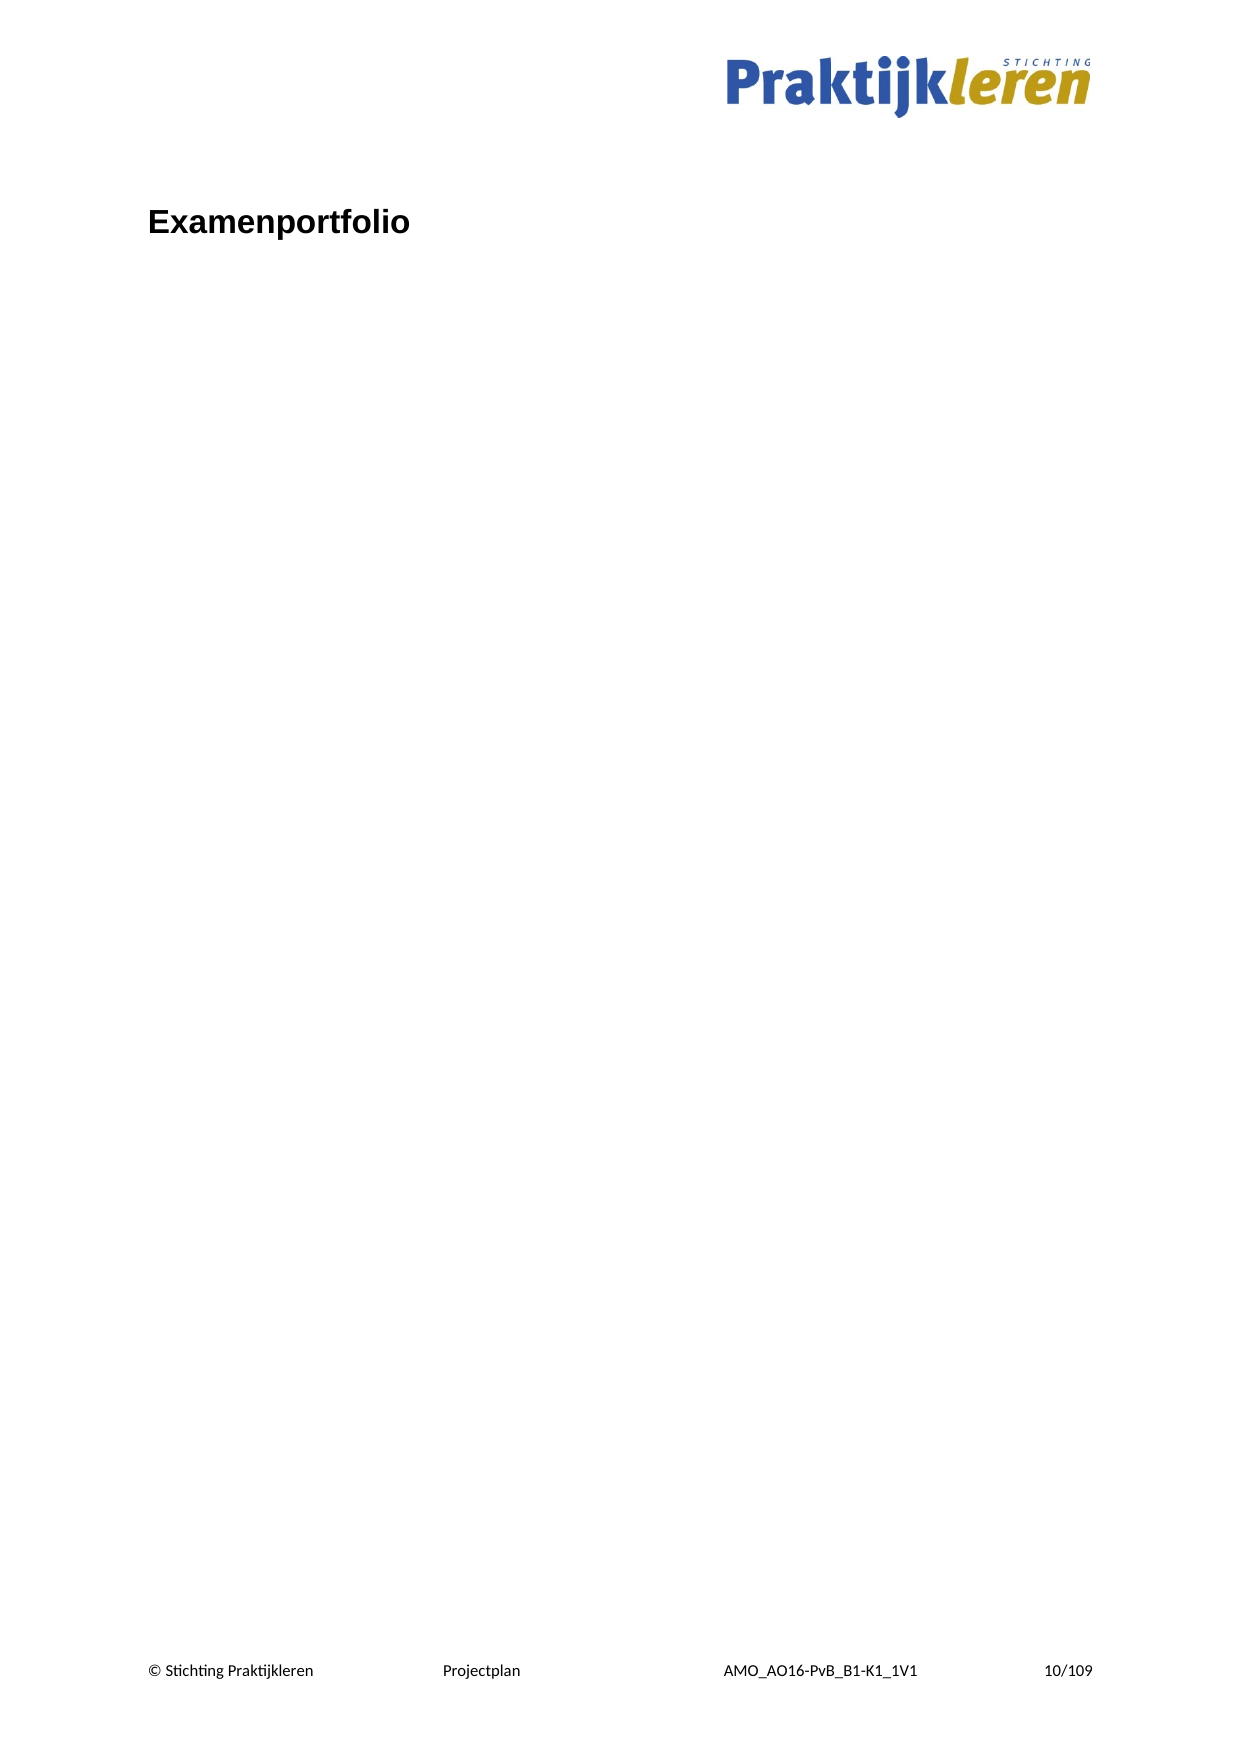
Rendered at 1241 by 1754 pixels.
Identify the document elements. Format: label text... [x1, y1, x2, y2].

subtitle Examenportfolio [148, 202, 1093, 241]
picture [727, 56, 1090, 118]
